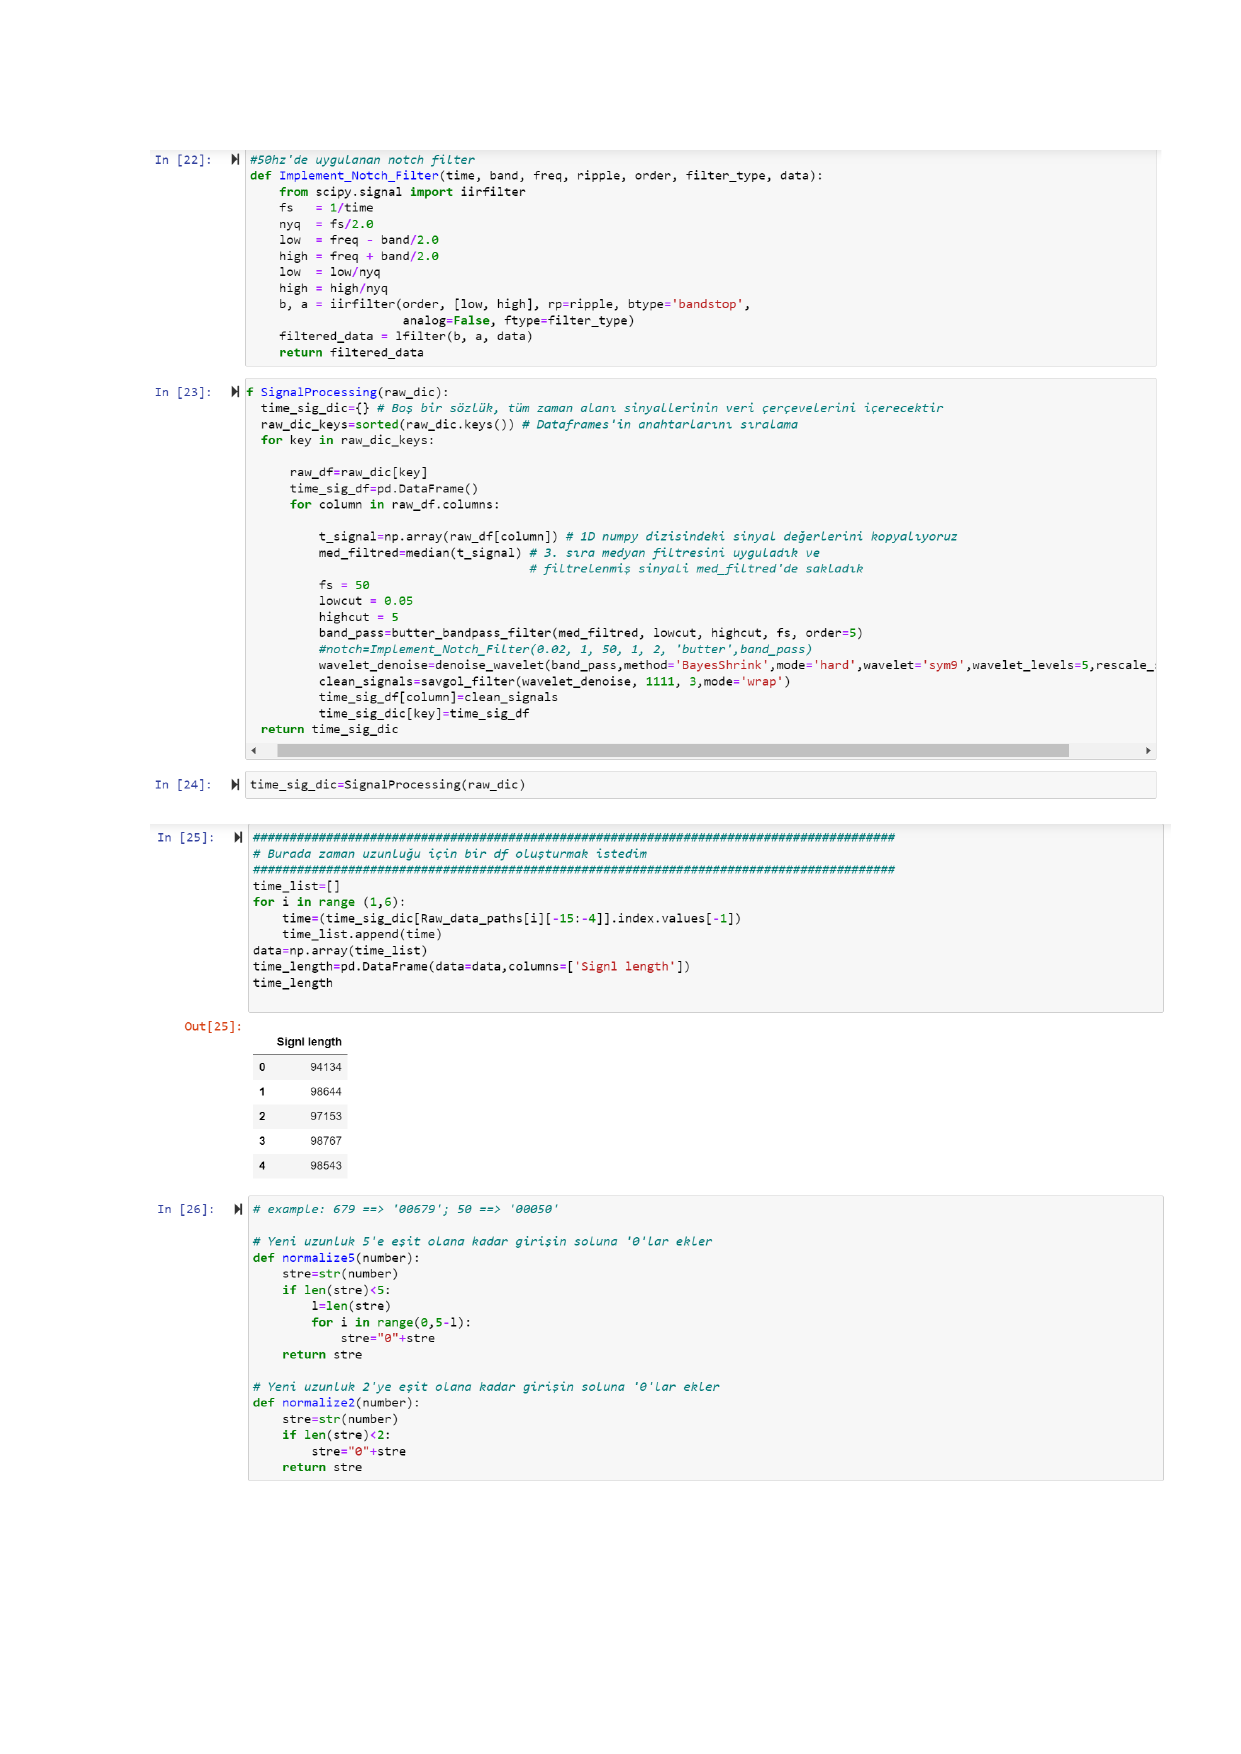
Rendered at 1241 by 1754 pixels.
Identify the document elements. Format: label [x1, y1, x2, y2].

picture [150, 824, 1171, 1486]
picture [150, 150, 1162, 806]
